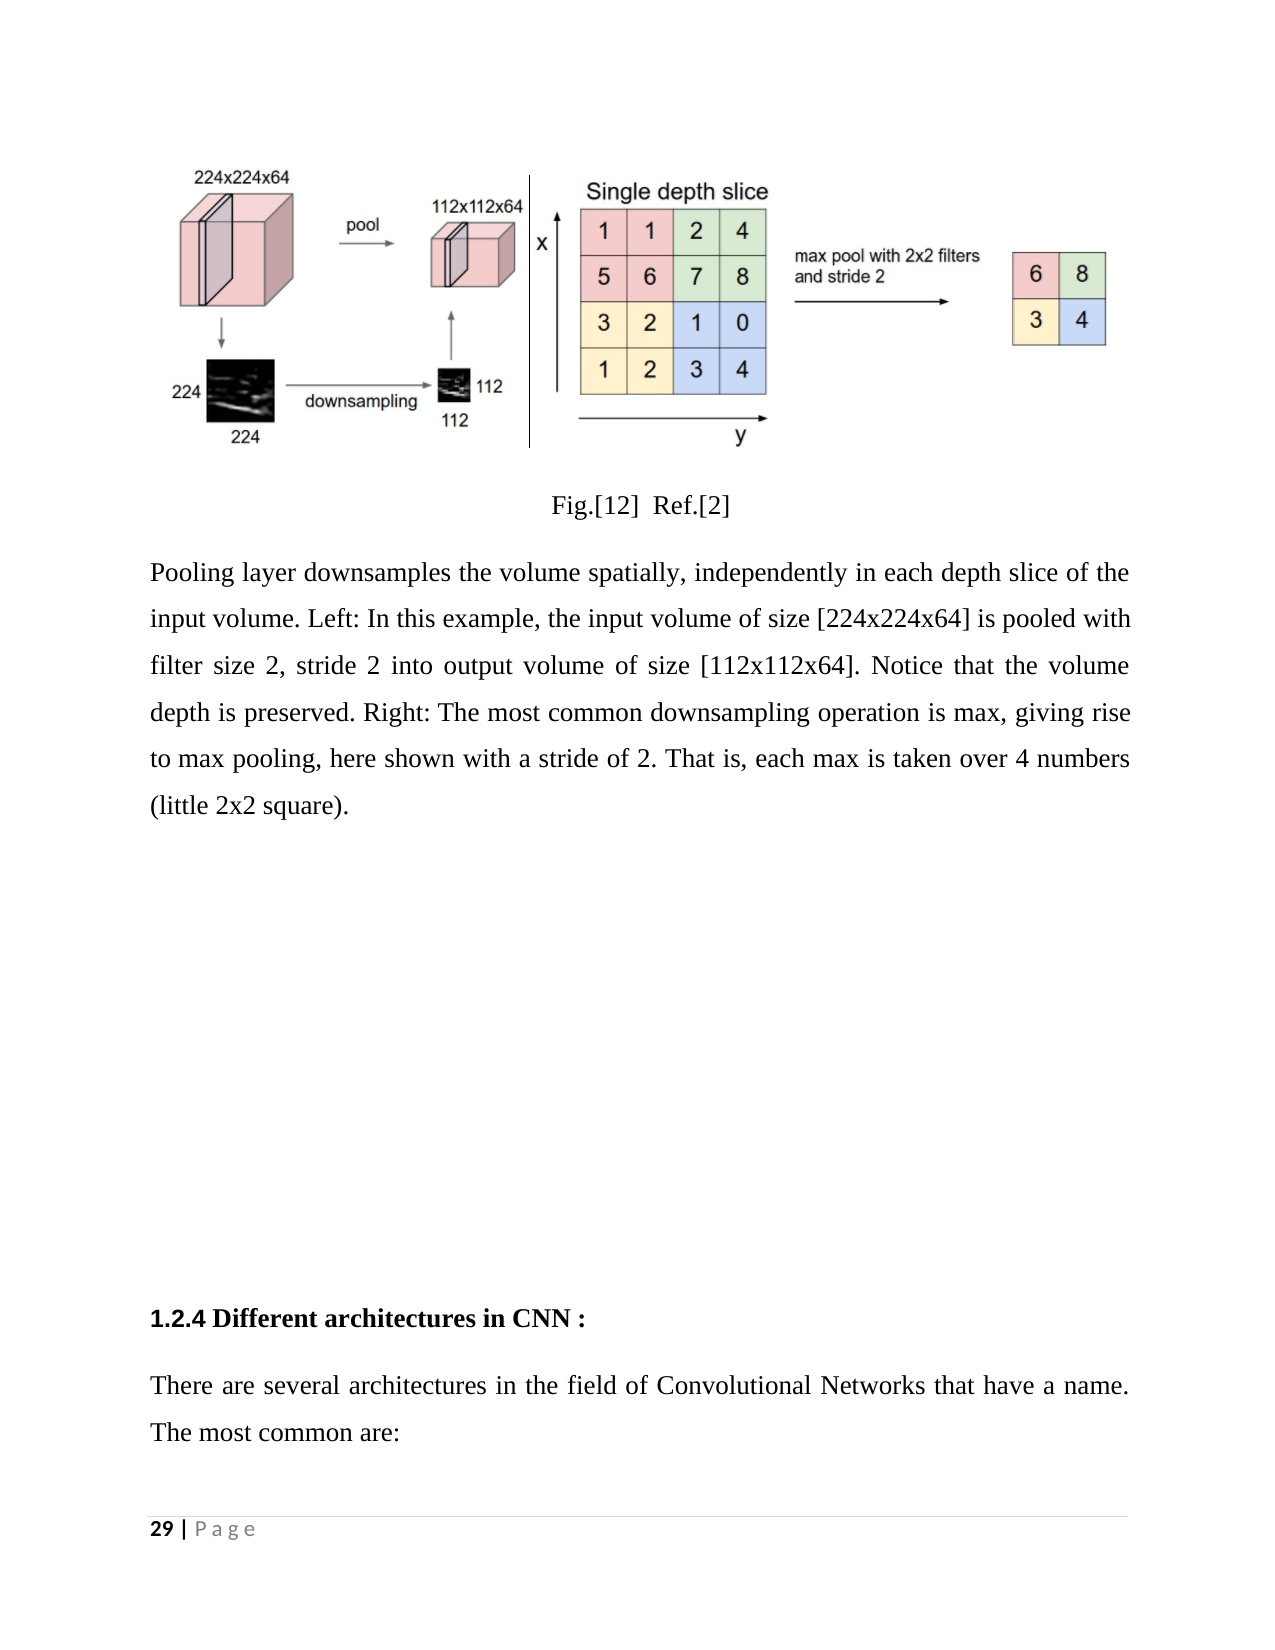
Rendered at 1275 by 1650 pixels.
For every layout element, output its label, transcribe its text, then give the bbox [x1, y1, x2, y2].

text Fig.[12] Ref.[2] [150, 489, 1131, 520]
text There are several architectures in the field of Convolutional Networks that have a name. The most common are: [150, 1369, 1131, 1447]
picture [150, 150, 1132, 455]
text 1.2.4 Different architectures in CNN : [150, 1303, 1131, 1334]
text Pooling layer downsamples the volume spatially, independently in each depth slice of the input volume. Left: In this example, the input volume of size [224x224x64] is pooled with filter size 2, stride 2 into output volume of size [112x112x64]. Notice that the volume depth is preserved. Right: The most common downsampling operation is max, giving rise to max pooling, here shown with a stride of 2. That is, each max is taken over 4 numbers (little 2x2 square). [150, 556, 1131, 820]
